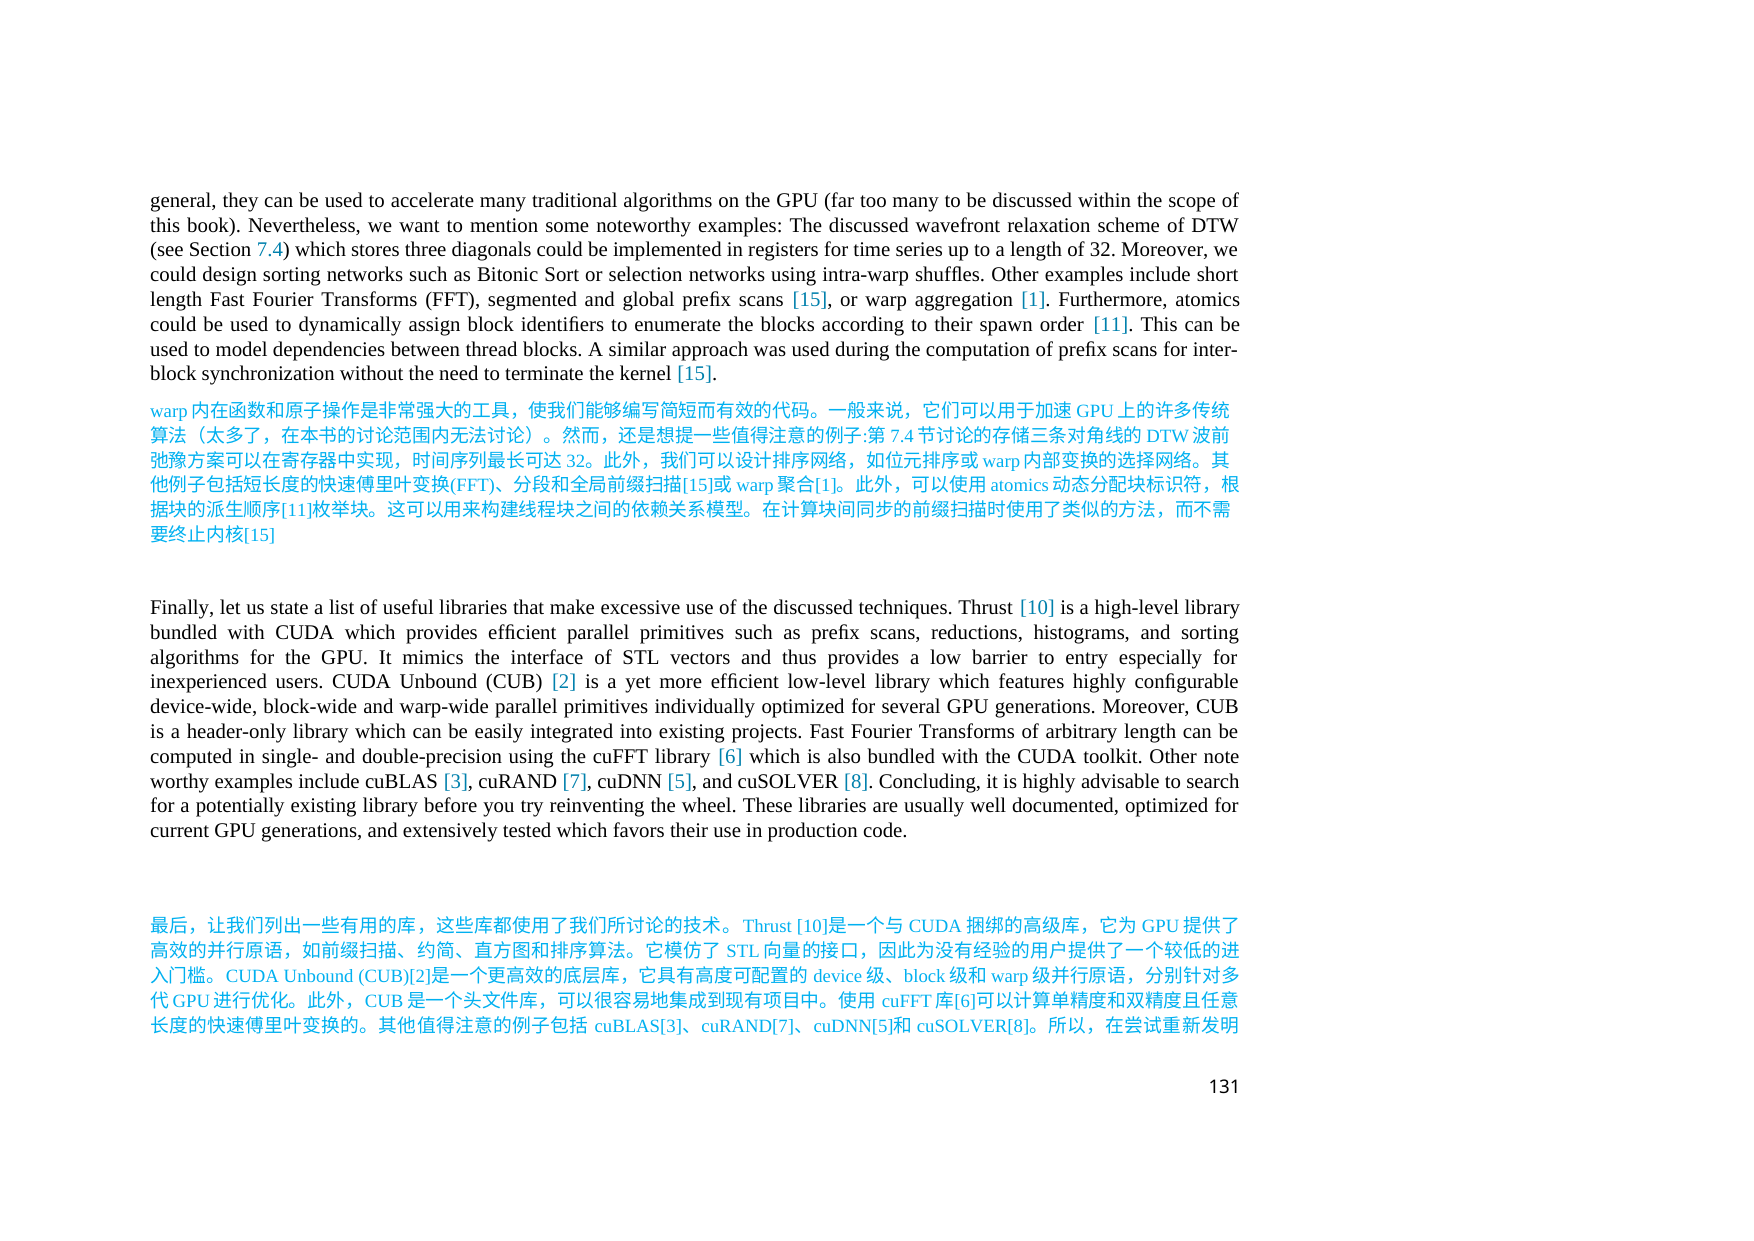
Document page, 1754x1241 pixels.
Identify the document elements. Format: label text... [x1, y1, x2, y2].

picture [334, 973, 340, 982]
picture [269, 530, 273, 544]
picture [603, 968, 610, 976]
picture [774, 438, 786, 443]
picture [319, 475, 323, 492]
picture [571, 943, 578, 952]
picture [1165, 993, 1171, 1002]
picture [1188, 505, 1192, 515]
picture [591, 945, 604, 953]
picture [1012, 973, 1018, 982]
picture [676, 1021, 680, 1035]
picture [716, 968, 722, 977]
picture [736, 749, 740, 766]
picture [264, 502, 271, 511]
picture [572, 777, 578, 788]
picture [1213, 432, 1218, 443]
picture [788, 1021, 792, 1035]
picture [950, 922, 956, 930]
picture [970, 996, 974, 1010]
picture [1008, 458, 1017, 469]
picture [771, 503, 780, 508]
picture [975, 926, 981, 933]
picture [250, 1028, 258, 1033]
picture [361, 487, 369, 492]
picture [914, 506, 919, 517]
picture [416, 438, 427, 443]
picture [461, 1028, 473, 1033]
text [150, 913, 1240, 1037]
picture [803, 504, 816, 512]
picture [696, 366, 703, 373]
text Finally, let us state a list of useful libraries that make excessive use of the discussed techniques. Thrust [10] is a high-level library bundled with CUDA which provides efﬁcient parallel primitives such as preﬁx scans, reductions, histograms, and sorting algorithms for the GPU. It mimics the interface of STL vectors and thus provides a low barrier to entry especially for inexperienced users. CUDA Unbound (CUB) [2] is a yet more efﬁcient low-level library which features highly conﬁgurable device-wide, block-wide and warp-wide parallel primitives individually optimized for several GPU generations. Moreover, CUB is a header-only library which can be easily integrated into existing projects. Fast Fourier Transforms of arbitrary length can be computed in single- and double-precision using the cuFFT library [6] which is also bundled with the CUDA toolkit. Other note worthy examples include cuBLAS [3], cuRAND [7], cuDNN [5], and cuSOLVER [8]. Concluding, it is highly advisable to search for a potentially existing library before you try reinventing the wheel. These libraries are usually well documented, optimized for current GPU generations, and extensively tested which favors their use in production code. [150, 595, 1240, 843]
picture [476, 918, 483, 926]
picture [504, 917, 508, 934]
picture [1090, 993, 1096, 1002]
picture [767, 923, 772, 931]
picture [399, 918, 406, 926]
picture [585, 431, 589, 443]
picture [1039, 292, 1043, 309]
picture [733, 992, 739, 1002]
picture [610, 404, 615, 414]
picture [773, 1021, 778, 1035]
picture [425, 971, 429, 985]
picture [565, 968, 572, 976]
picture [521, 993, 528, 1001]
picture [733, 1022, 739, 1030]
picture [609, 481, 614, 492]
picture [594, 431, 598, 441]
picture [563, 947, 568, 959]
picture [209, 944, 217, 950]
picture [1035, 995, 1048, 1003]
picture [793, 453, 800, 462]
picture [785, 457, 790, 469]
picture [929, 451, 934, 468]
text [150, 187, 1240, 386]
picture [445, 776, 449, 791]
picture [710, 406, 714, 416]
picture [1052, 944, 1065, 952]
picture [1015, 502, 1024, 511]
picture [705, 1023, 712, 1031]
picture [1053, 969, 1061, 975]
picture [937, 993, 944, 1001]
picture [171, 1018, 177, 1027]
picture [452, 453, 459, 462]
picture [1173, 479, 1182, 485]
picture [943, 453, 950, 462]
picture [993, 942, 1000, 949]
picture [676, 774, 683, 781]
picture [783, 942, 800, 948]
picture [872, 1019, 877, 1035]
picture [159, 510, 165, 518]
picture [1179, 505, 1183, 517]
picture [1114, 1019, 1123, 1024]
picture [537, 403, 546, 412]
picture [930, 920, 934, 931]
picture [1207, 999, 1219, 1008]
picture [208, 1016, 212, 1033]
picture [847, 993, 856, 1002]
text warp内在函数和原子操作是非常强大的工具，使我们能够编写简短而有效的代码。一般来说，它们可以用于加速GPU上的许多传统算法（太多了，在本书的讨论范围内无法讨论）。然而，还是想提一些值得注意的例子:第7.4节讨论的存储三条对角线的DTW波前弛豫方案可以在寄存器中实现，时间序列最长可达32。此外，我们可以设计排序网络，如位元排序或warp内部变换的选择网络。其他例子包括短长度的快速傅里叶变换(FFT)、分段和全局前缀扫描[15]或warp聚合[1]。此外，可以使用atomics动态分配块标识符，根据块的派生顺序[11]枚举块。这可以用来构建线程块之间的依赖关系模型。在计算块间同步的前缀扫描时使用了类似的方法，而不需要终止内核[15] [150, 398, 1240, 546]
picture [780, 1022, 786, 1032]
picture [323, 947, 328, 958]
picture [977, 1020, 982, 1028]
picture [386, 970, 390, 981]
picture [1024, 1019, 1028, 1035]
picture [701, 406, 705, 418]
picture [267, 972, 273, 980]
picture [805, 920, 809, 930]
picture [290, 429, 299, 434]
picture [587, 967, 599, 972]
picture [557, 941, 562, 958]
picture [779, 451, 784, 468]
picture [823, 479, 827, 489]
picture [1224, 1017, 1228, 1029]
picture [859, 1022, 863, 1032]
picture [1063, 918, 1070, 926]
picture [597, 1023, 605, 1031]
picture [271, 454, 280, 459]
picture [958, 477, 967, 486]
picture [283, 477, 289, 486]
picture [153, 430, 166, 438]
picture [219, 404, 228, 409]
picture [816, 1023, 824, 1031]
picture [816, 480, 821, 494]
picture [252, 529, 256, 539]
picture [521, 918, 530, 927]
picture [822, 921, 826, 935]
picture [892, 432, 898, 442]
picture [935, 457, 940, 469]
picture [299, 504, 303, 514]
picture [383, 452, 389, 462]
picture [244, 528, 249, 544]
picture [797, 919, 802, 935]
picture [661, 1021, 666, 1035]
